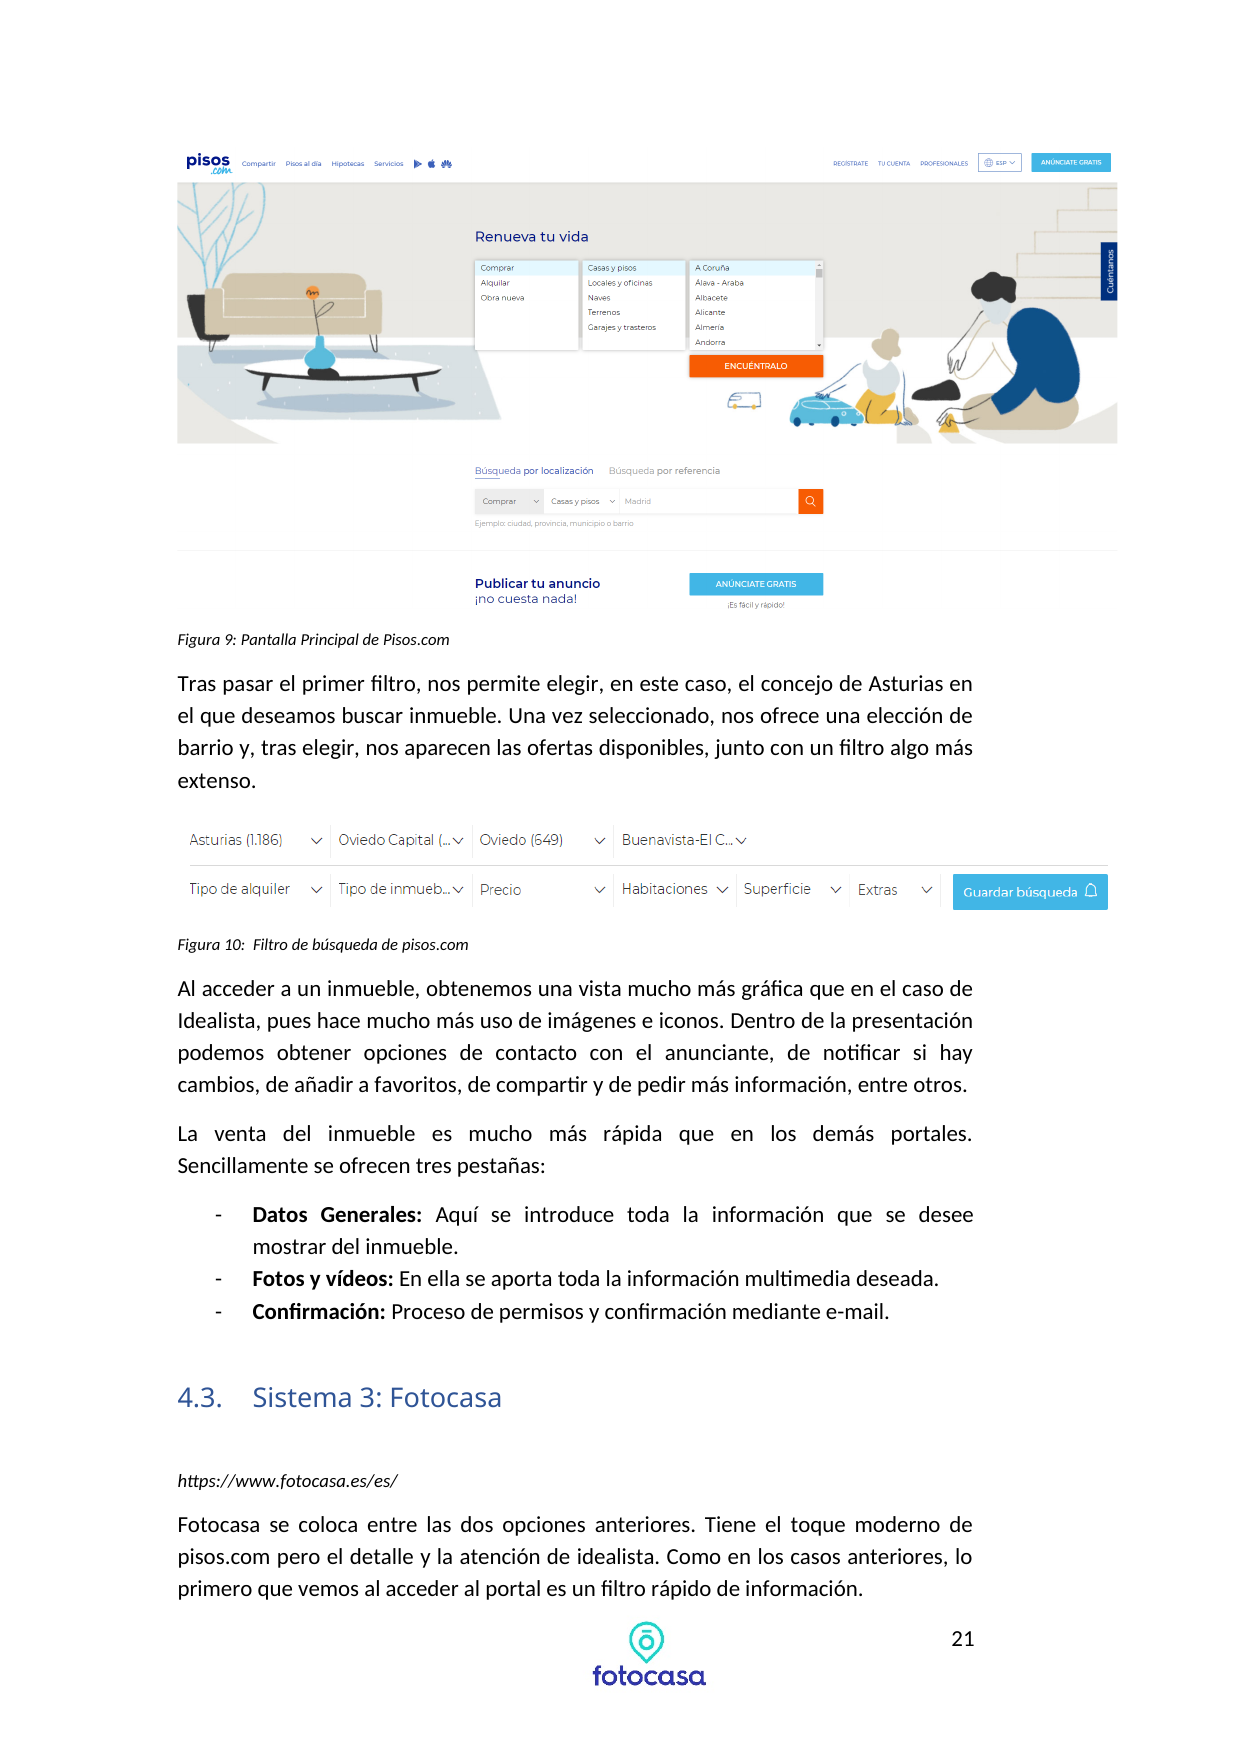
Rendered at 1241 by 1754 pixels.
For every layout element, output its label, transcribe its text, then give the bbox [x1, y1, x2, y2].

list Confirmación: Proceso de permisos y confirmación mediante e-mail. [215, 1297, 974, 1325]
text https://www.fotocasa.es/es/ [177, 1469, 974, 1492]
subtitle Sistema 3: Fotocasa [177, 1379, 974, 1416]
picture [572, 1604, 726, 1712]
picture [177, 147, 1118, 609]
text Figura 10: Filtro de búsqueda de pisos.com [177, 934, 974, 954]
list Fotos y vídeos: En ella se aporta toda la información multimedia deseada. [215, 1264, 974, 1293]
text Al acceder a un inmueble, obtenemos una vista mucho más gráfica que en el caso de Idealista, pues hace mucho más uso de imágenes e iconos. Dentro de la presentación podemos obtener opciones de contacto con el anunciante, de notificar si hay cambios, de añadir a favoritos, de compartir y de pedir más información, entre otros. [177, 974, 974, 1098]
picture [177, 814, 1118, 913]
text Tras pasar el primer filtro, nos permite elegir, en este caso, el concejo de Asturias en el que deseamos buscar inmueble. Una vez seleccionado, nos ofrece una elección de barrio y, tras elegir, nos aparecen las ofertas disponibles, junto con un filtro algo más extenso. [177, 669, 974, 794]
text Figura 9: Pantalla Principal de Pisos.com [177, 629, 974, 649]
list Datos Generales: Aquí se introduce toda la información que se desee mostrar del inmueble. [215, 1200, 974, 1260]
text Fotocasa se coloca entre las dos opciones anteriores. Tiene el toque moderno de pisos.com pero el detalle y la atención de idealista. Como en los casos anteriores, lo primero que vemos al acceder al portal es un filtro rápido de información. [177, 1510, 974, 1602]
text La venta del inmueble es mucho más rápida que en los demás portales. Sencillamente se ofrecen tres pestañas: [177, 1119, 974, 1179]
